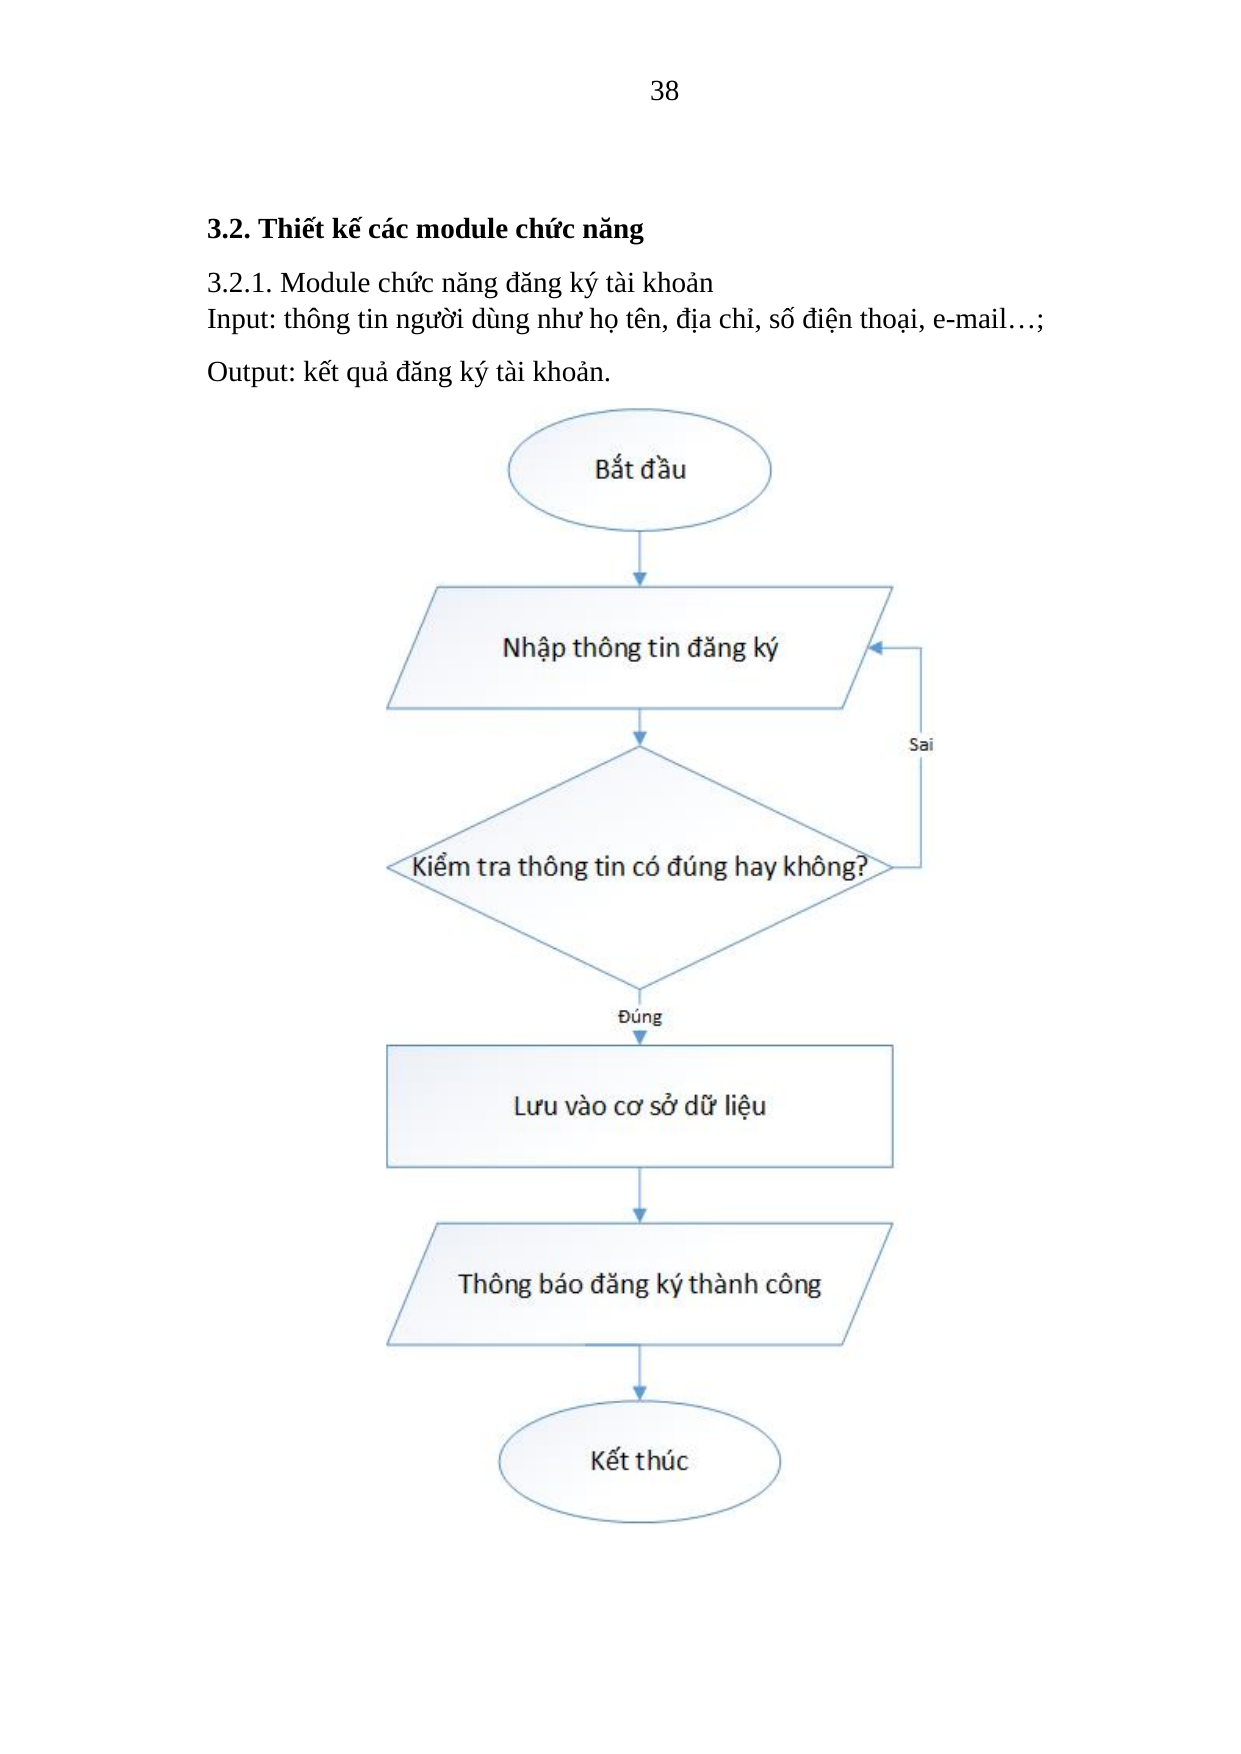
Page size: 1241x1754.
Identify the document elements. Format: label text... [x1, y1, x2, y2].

subtitle 3.2.1. Module chức năng đăng ký tài khoản [207, 265, 1122, 299]
picture [385, 407, 944, 1525]
subtitle 3.2. Thiết kế các module chức năng [207, 211, 1122, 244]
text Input: thông tin người dùng như họ tên, địa chỉ, số điện thoại, e-mail…; [207, 302, 1122, 335]
text Output: kết quả đăng ký tài khoản. [207, 354, 1122, 388]
